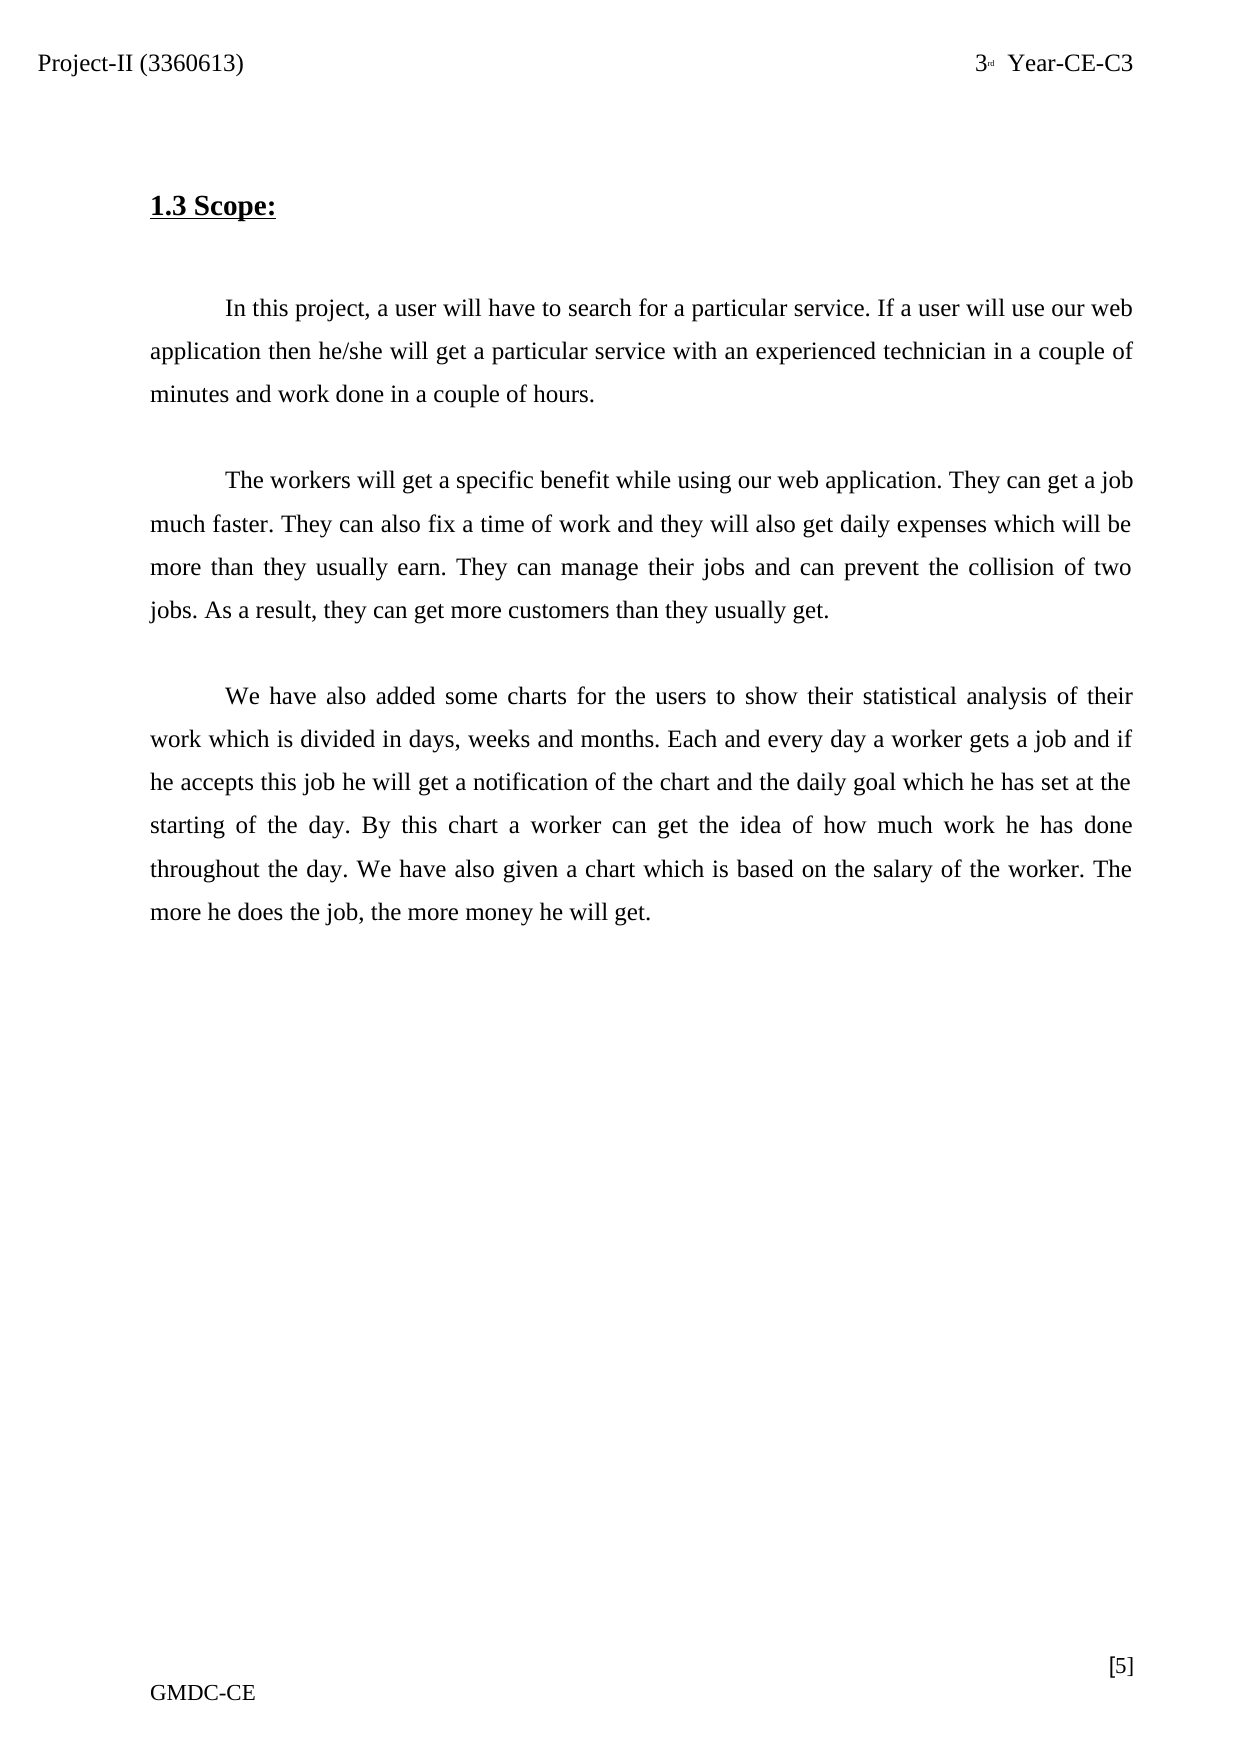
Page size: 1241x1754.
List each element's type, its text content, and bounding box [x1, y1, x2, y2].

text In this project, a user will have to search for a particular service. If a user will use our web application then he/she will get a particular service with an experienced technician in a couple of minutes and work done in a couple of hours. [150, 293, 1134, 408]
text The workers will get a specific benefit while using our web application. They can get a job much faster. They can also fix a time of work and they will also get daily expenses which will be more than they usually earn. They can manage their jobs and can prevent the collision of two jobs. As a result, they can get more customers than they usually get. [150, 466, 1134, 624]
text 1.3 Scope: [150, 188, 1134, 222]
text We have also added some charts for the users to show their statistical analysis of their work which is divided in days, weeks and months. Each and every day a worker gets a job and if he accepts this job he will get a notification of the chart and the daily goal which he has set at the starting of the day. By this chart a worker can get the idea of how much work he has done throughout the day. We have also given a chart which is based on the salary of the worker. The more he does the job, the more money he will get. [150, 681, 1134, 926]
